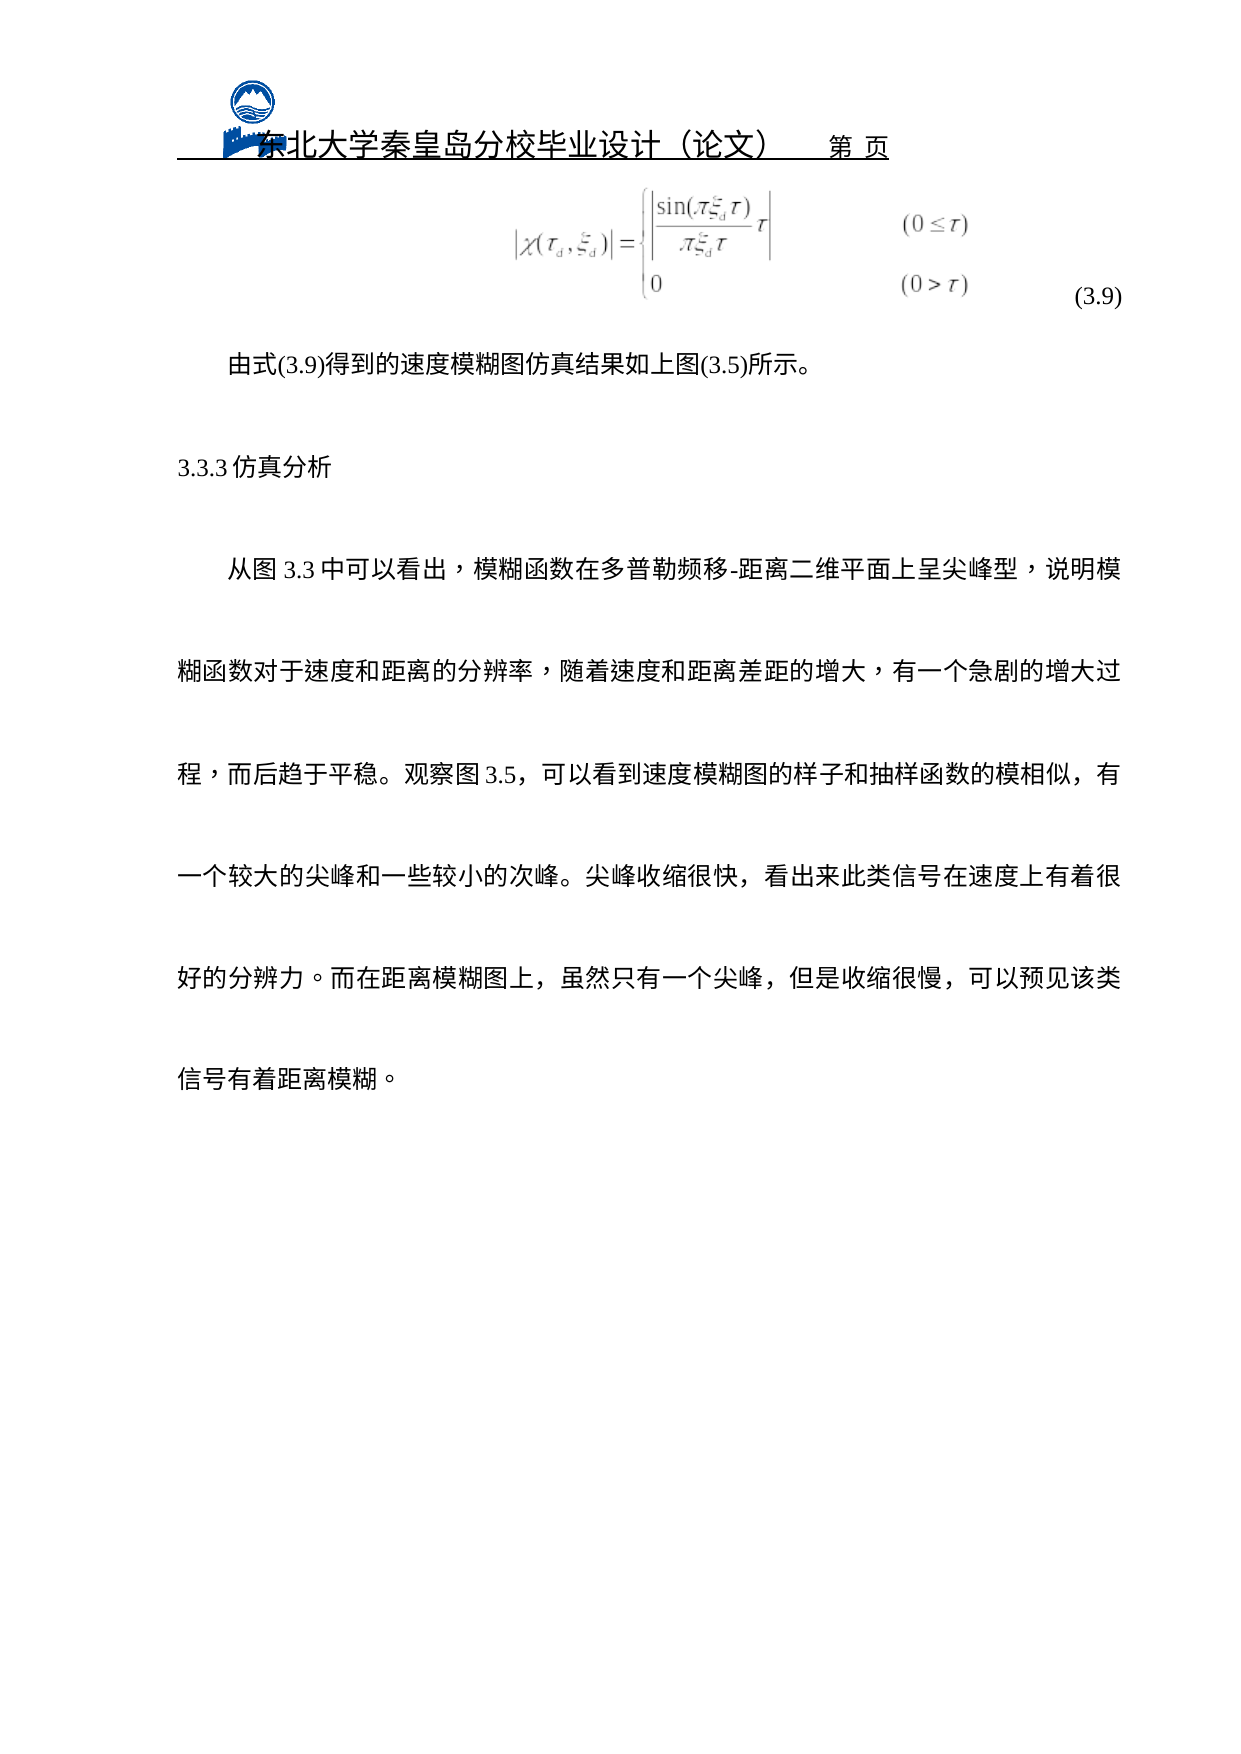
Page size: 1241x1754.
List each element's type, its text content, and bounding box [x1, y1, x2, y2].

picture [214, 79, 292, 158]
text 从图3.3中可以看出，模糊函数在多普勒频移-距离二维平面上呈尖峰型，说明模糊函数对于速度和距离的分辨率，随着速度和距离差距的增大，有一个急剧的增大过程，而后趋于平稳。观察图3.5，可以看到速度模糊图的样子和抽样函数的模相似，有一个较大的尖峰和一些较小的次峰。尖峰收缩很快，看出来此类信号在速度上有着很好的分辨力。而在距离模糊图上，虽然只有一个尖峰，但是收缩很慢，可以预见该类信号有着距离模糊。 [177, 535, 1122, 1112]
text (3.9) [177, 178, 1122, 314]
text 由式(3.9)得到的速度模糊图仿真结果如上图(3.5)所示。 [177, 329, 1122, 397]
subtitle 3.3.3仿真分析 [177, 432, 1122, 500]
